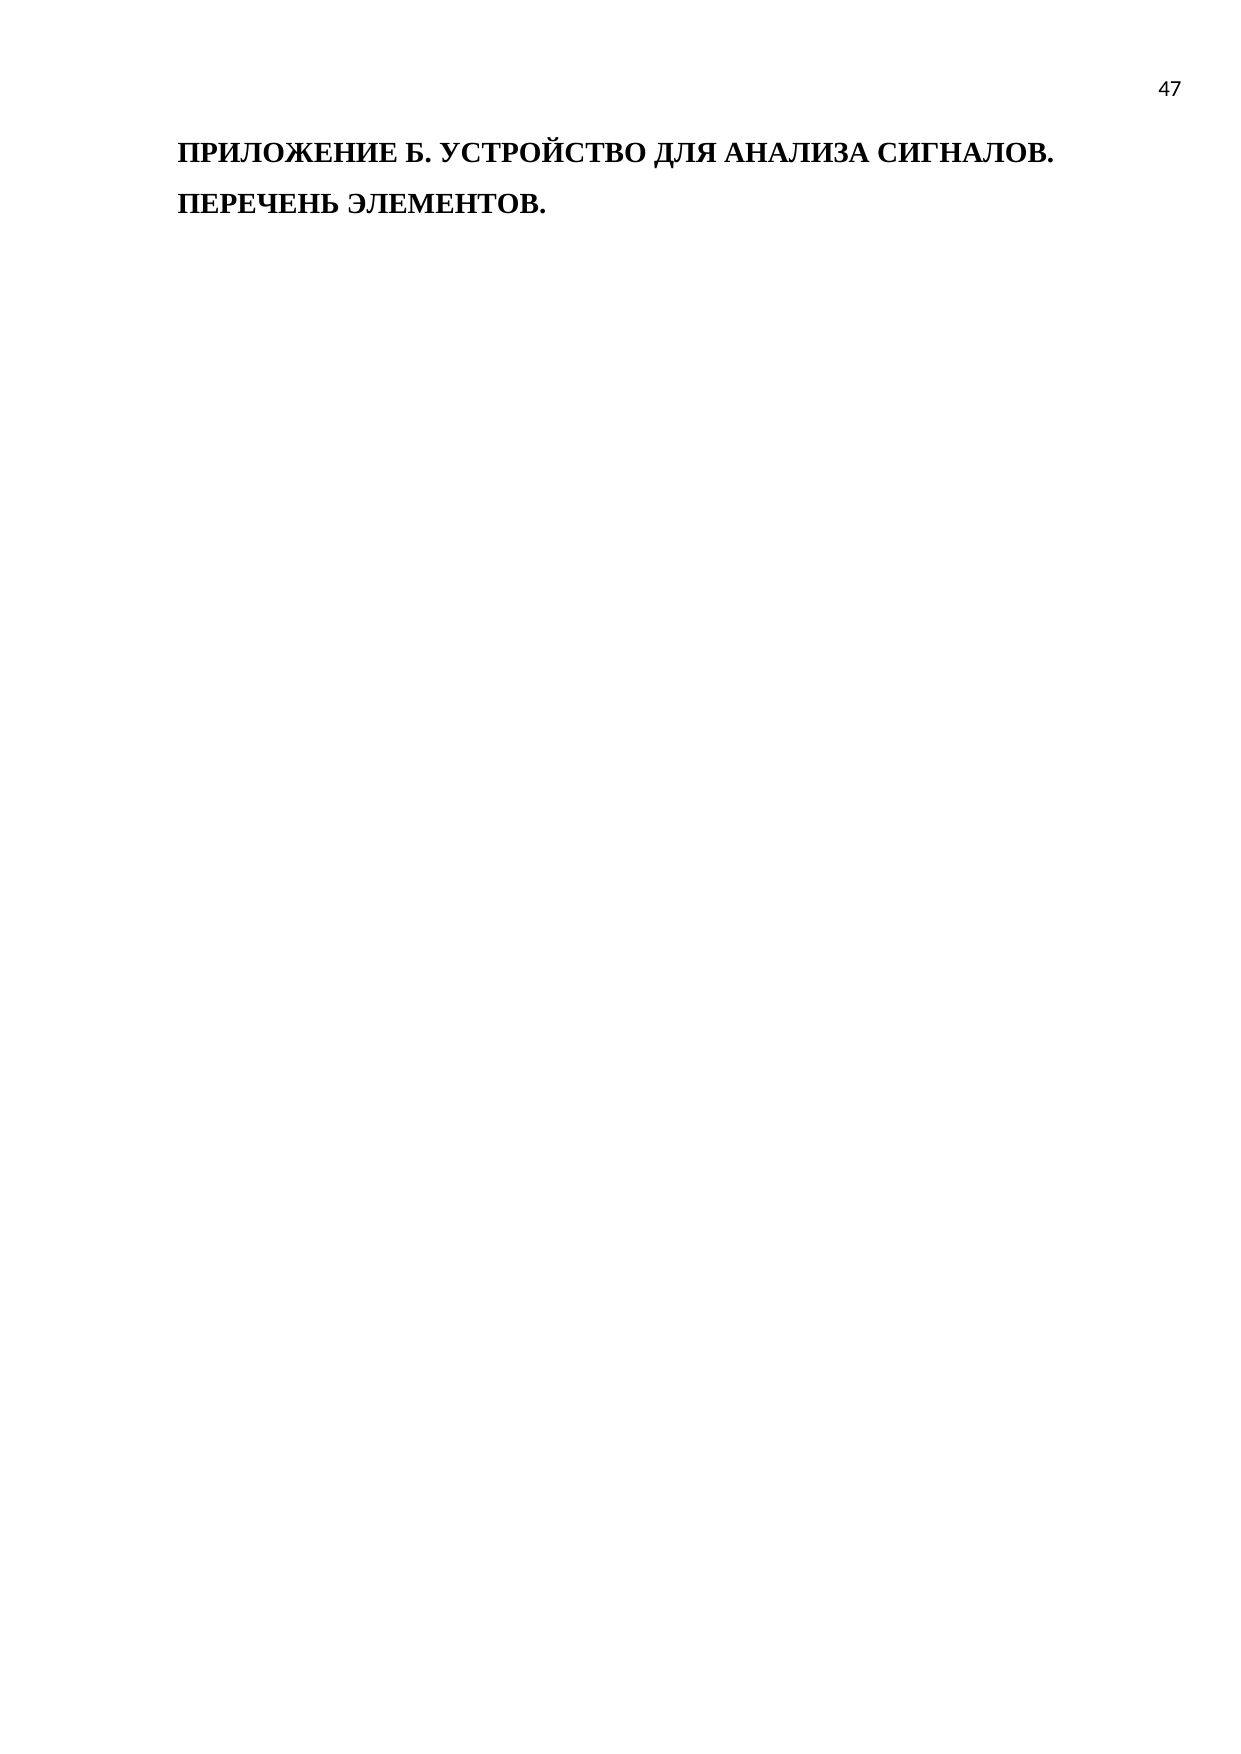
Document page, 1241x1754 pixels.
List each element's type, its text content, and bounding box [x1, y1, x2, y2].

text Приложение Б. Устройство для анализа сигналов. Перечень элементов. [177, 135, 1181, 219]
